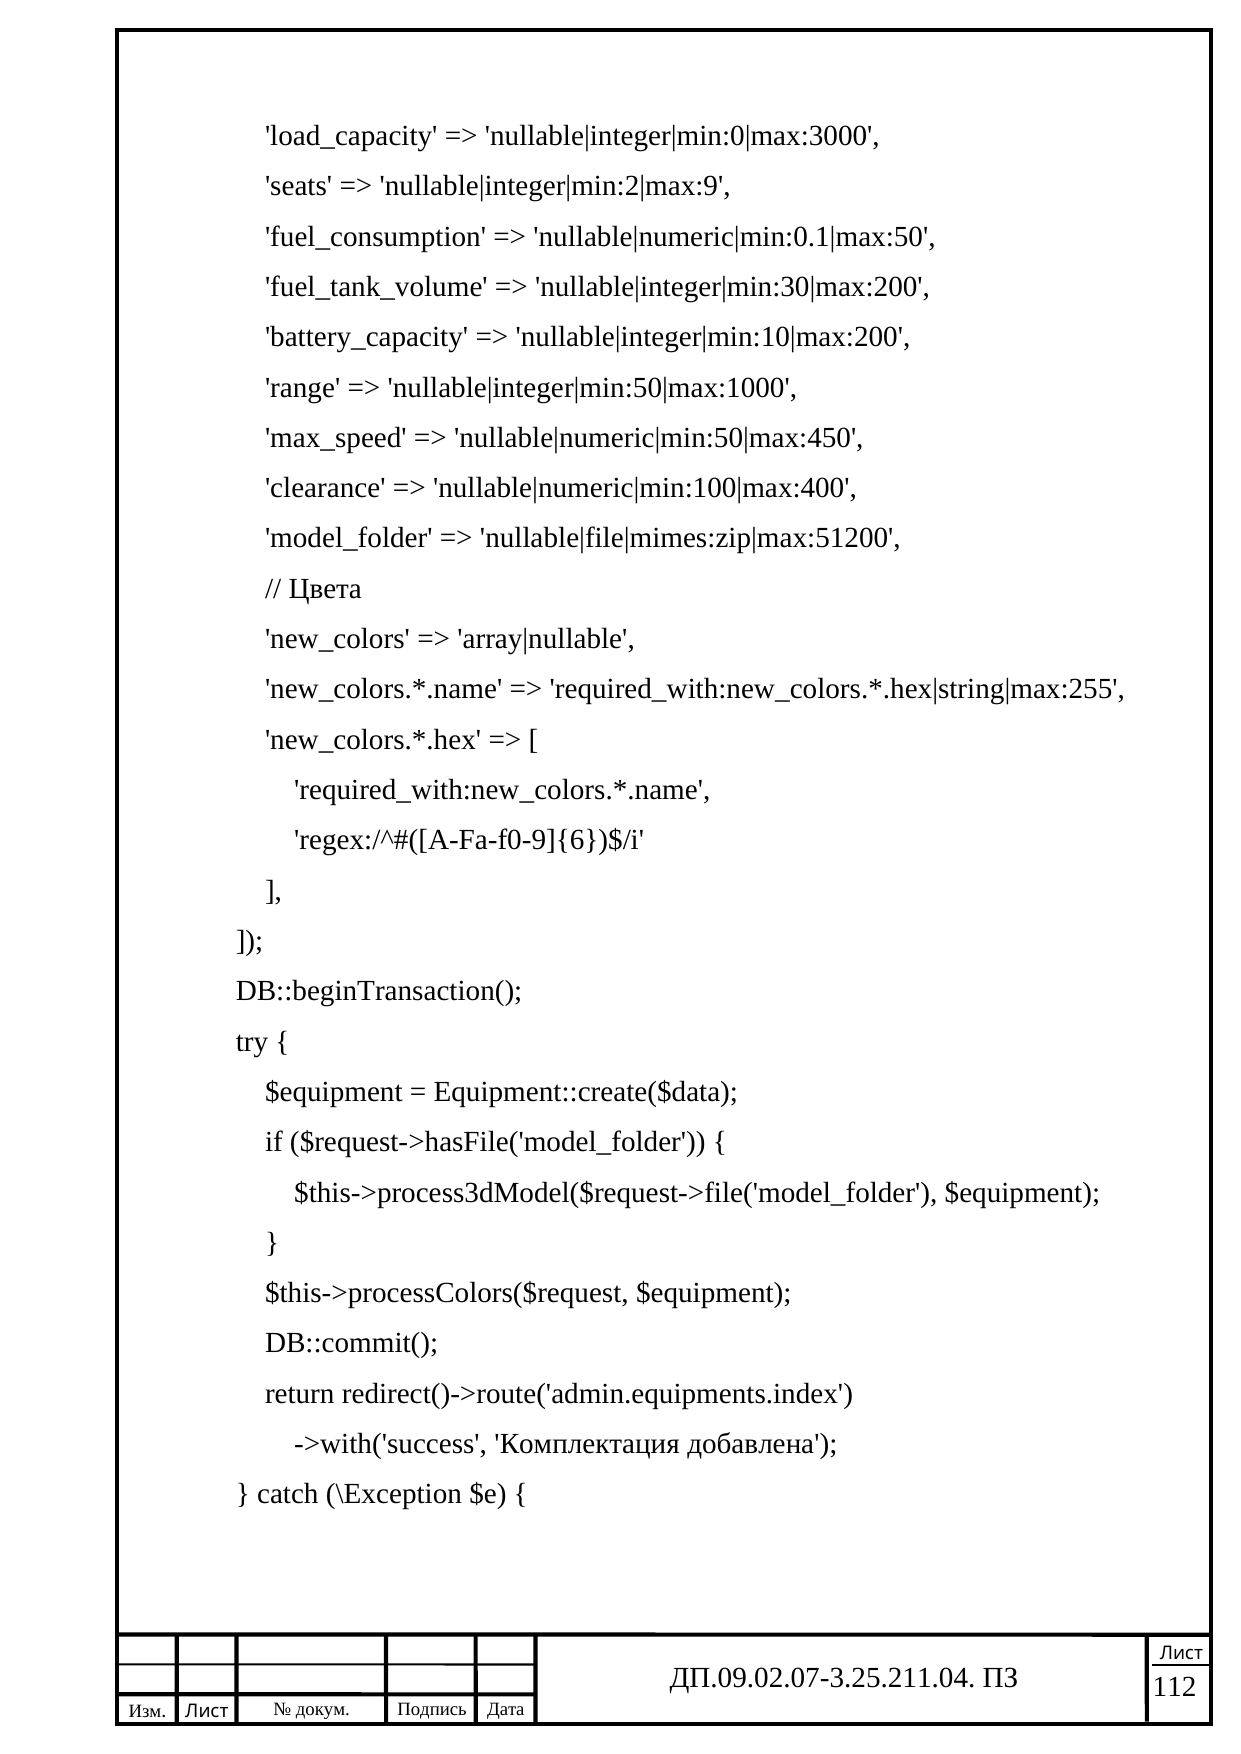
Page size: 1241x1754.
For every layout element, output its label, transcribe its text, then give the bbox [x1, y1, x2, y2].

text 'model_folder' => 'nullable|file|mimes:zip|max:51200', [148, 521, 1152, 554]
text 'new_colors.*.name' => 'required_with:new_colors.*.hex|string|max:255', [148, 672, 1152, 705]
text } [148, 1225, 1152, 1258]
text DB::commit(); [148, 1326, 1152, 1359]
text ]); [148, 923, 1152, 957]
text DB::beginTransaction(); [148, 973, 1152, 1007]
text ->with('success', 'Комплектация добавлена'); [148, 1426, 1152, 1460]
text // Цвета [148, 571, 1152, 604]
text 'max_speed' => 'nullable|numeric|min:50|max:450', [148, 420, 1152, 453]
text if ($request->hasFile('model_folder')) { [148, 1124, 1152, 1158]
text 'clearance' => 'nullable|numeric|min:100|max:400', [148, 470, 1152, 504]
text $this->process3dModel($request->file('model_folder'), $equipment); [148, 1175, 1152, 1208]
text return redirect()->route('admin.equipments.index') [148, 1376, 1152, 1409]
text 'seats' => 'nullable|integer|min:2|max:9', [148, 168, 1152, 202]
text 'fuel_tank_volume' => 'nullable|integer|min:30|max:200', [148, 269, 1152, 303]
text 'required_with:new_colors.*.name', [148, 772, 1152, 806]
text ], [148, 873, 1152, 906]
text } catch (\Exception $e) { [148, 1477, 1152, 1510]
text 'regex:/^#([A-Fa-f0-9]{6})$/i' [148, 822, 1152, 856]
text 'load_capacity' => 'nullable|integer|min:0|max:3000', [148, 118, 1152, 152]
text $this->processColors($request, $equipment); [148, 1275, 1152, 1309]
text try { [148, 1024, 1152, 1057]
text 'new_colors' => 'array|nullable', [148, 621, 1152, 655]
text 'range' => 'nullable|integer|min:50|max:1000', [148, 370, 1152, 403]
text 'battery_capacity' => 'nullable|integer|min:10|max:200', [148, 319, 1152, 353]
text $equipment = Equipment::create($data); [148, 1074, 1152, 1108]
text 'new_colors.*.hex' => [ [148, 722, 1152, 755]
text 'fuel_consumption' => 'nullable|numeric|min:0.1|max:50', [148, 219, 1152, 252]
